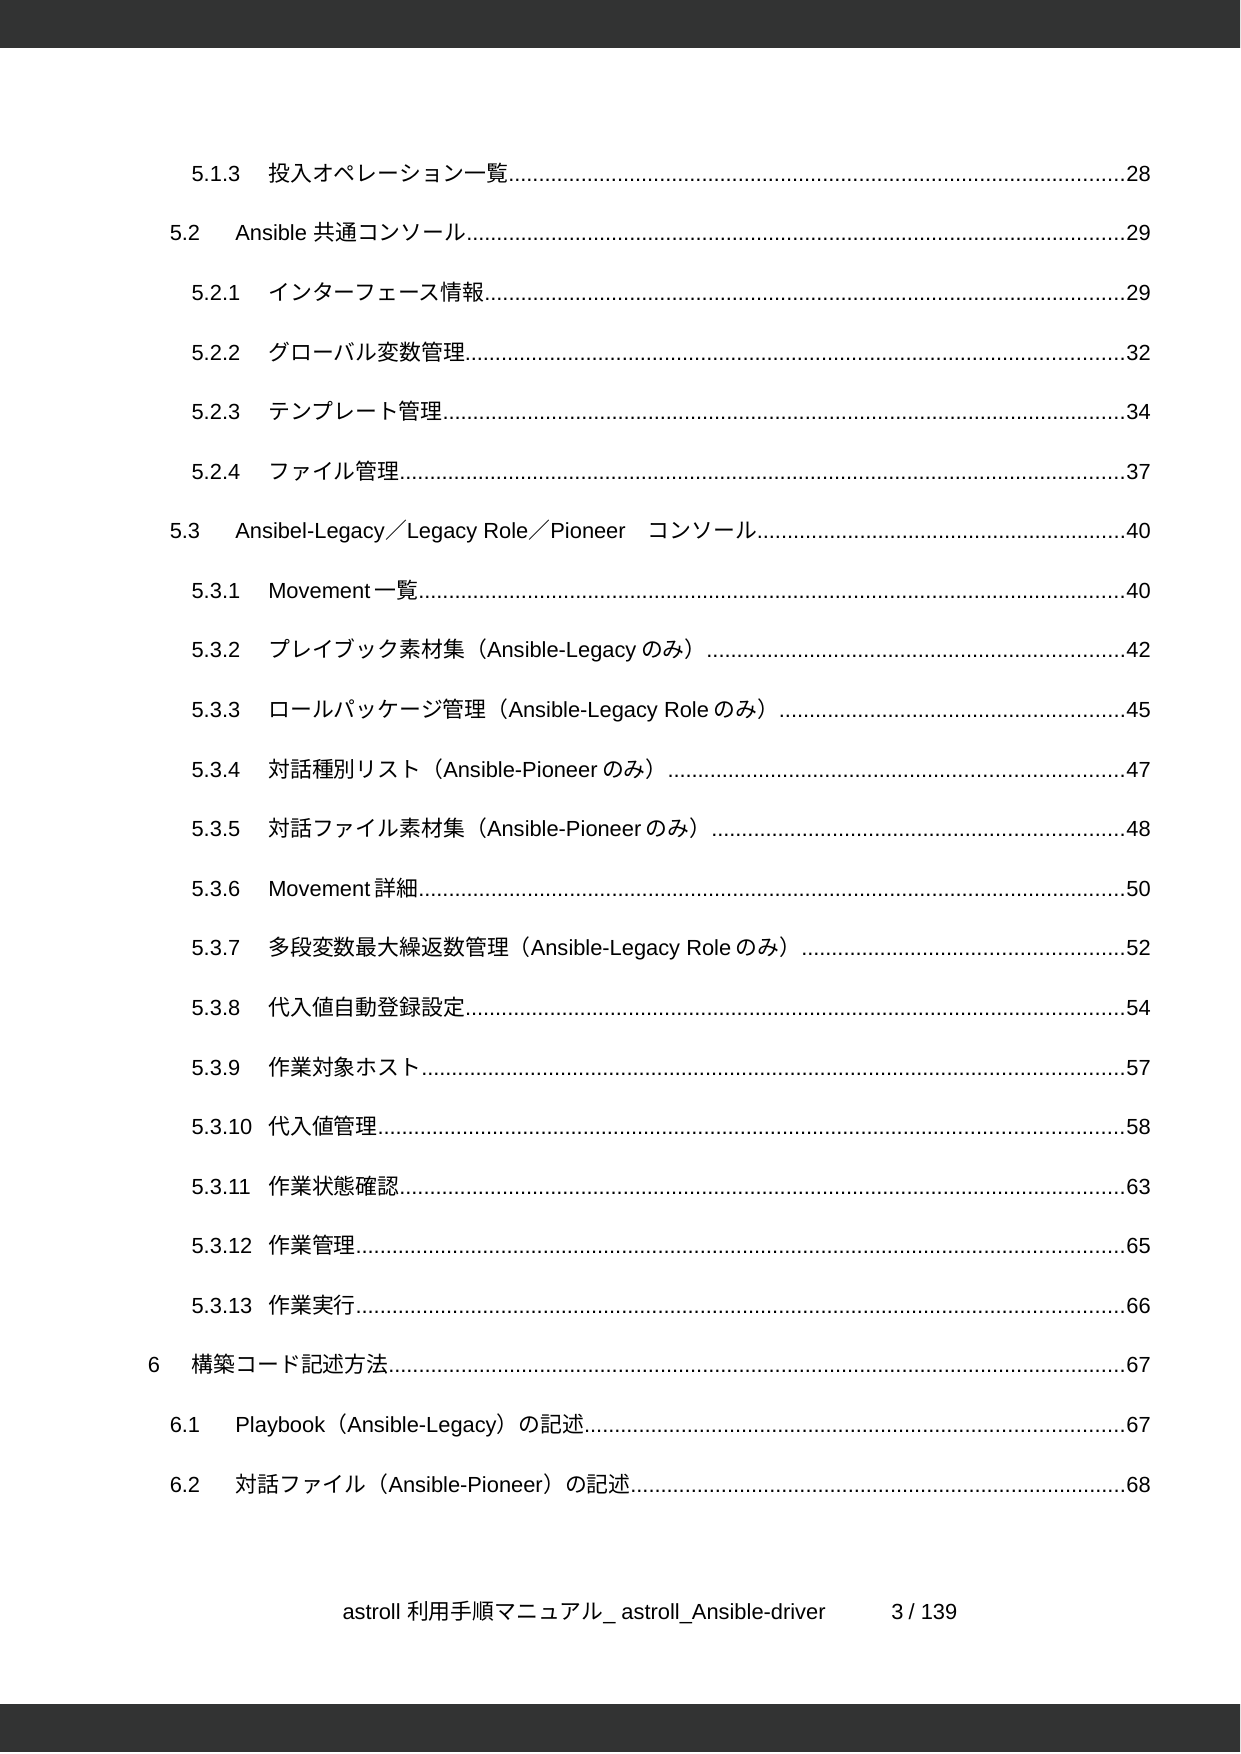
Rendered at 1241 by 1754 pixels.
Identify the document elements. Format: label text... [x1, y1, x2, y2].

text 5.3.9 作業対象ホスト 57 [191, 1036, 1152, 1095]
text 6 構築コード記述方法 67 [148, 1333, 1152, 1393]
text 5.2.1 インターフェース情報 29 [191, 261, 1152, 321]
text 5.3.8 代入値自動登録設定 54 [191, 976, 1152, 1036]
text 5.2.2 グローバル変数管理 32 [191, 321, 1152, 380]
text 5.1.3 投入オペレーション一覧 28 [191, 142, 1152, 201]
text 5.3 Ansibel-Legacy／Legacy Role／Pioneer コンソール 40 [169, 499, 1152, 559]
text 5.3.13 作業実行 66 [191, 1274, 1152, 1333]
text 6.1 Playbook（Ansible-Legacy）の記述 67 [169, 1393, 1152, 1453]
picture [0, 1704, 1241, 1752]
text 5.3.11 作業状態確認 63 [191, 1155, 1152, 1214]
text 5.3.7 多段変数最大繰返数管理（Ansible-Legacy Roleのみ） 52 [191, 916, 1152, 976]
text 5.2 Ansible 共通コンソール 29 [169, 201, 1152, 261]
text 5.3.2 プレイブック素材集（Ansible-Legacyのみ） 42 [191, 618, 1152, 678]
text 5.2.3 テンプレート管理 34 [191, 380, 1152, 440]
text 5.3.5 対話ファイル素材集（Ansible-Pioneerのみ） 48 [191, 797, 1152, 857]
text 5.2.4 ファイル管理 37 [191, 440, 1152, 499]
picture [0, 0, 1241, 48]
text 6.2 対話ファイル（Ansible-Pioneer）の記述 68 [169, 1453, 1152, 1512]
text 5.3.10 代入値管理 58 [191, 1095, 1152, 1155]
text 5.3.3 ロールパッケージ管理（Ansible-Legacy Roleのみ） 45 [191, 678, 1152, 738]
text 5.3.12 作業管理 65 [191, 1214, 1152, 1274]
text 5.3.1 Movement一覧 40 [191, 559, 1152, 618]
text 5.3.6 Movement詳細 50 [191, 857, 1152, 916]
text 5.3.4 対話種別リスト（Ansible-Pioneerのみ） 47 [191, 738, 1152, 797]
